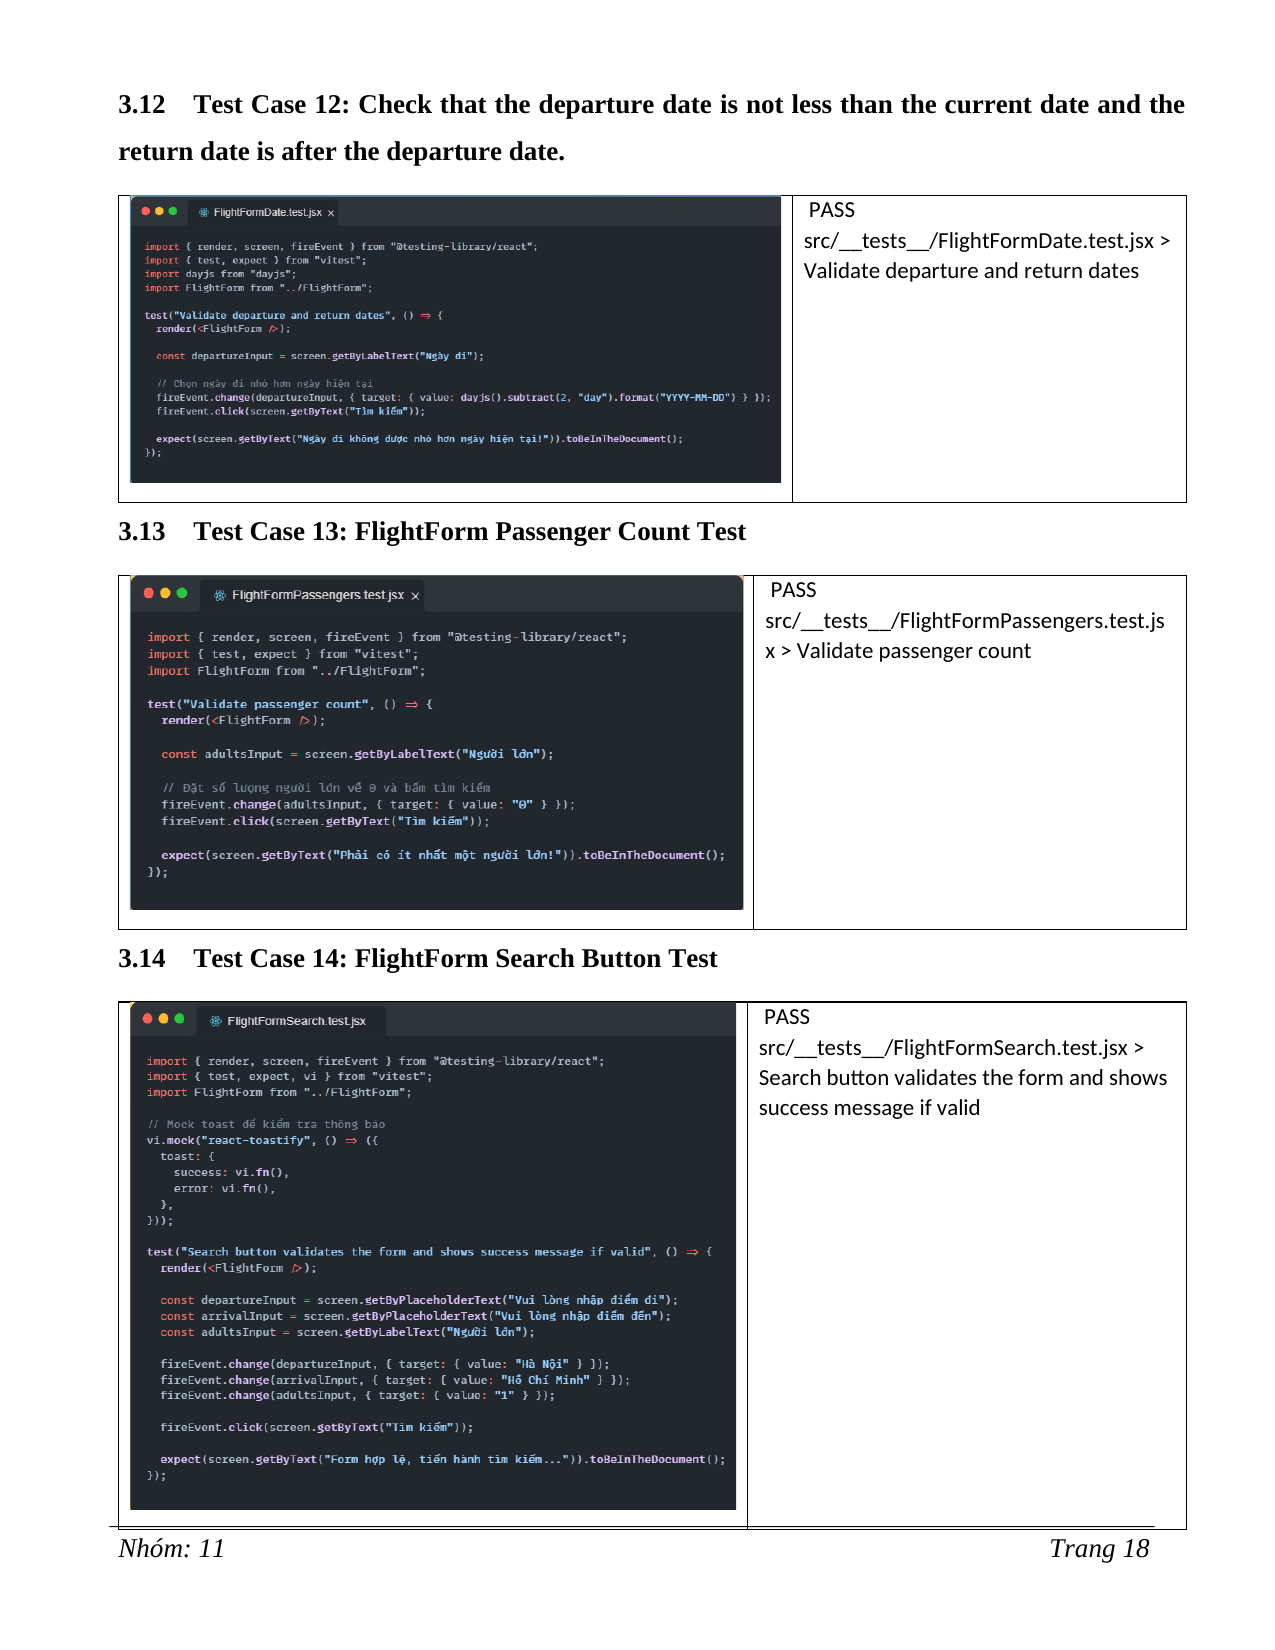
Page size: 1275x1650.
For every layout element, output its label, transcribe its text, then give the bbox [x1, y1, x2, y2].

subtitle Test Case 12: Check that the departure date is not less than the current date and the return date is after the departure date. [118, 89, 1186, 166]
picture [129, 575, 744, 910]
table_header [119, 576, 753, 929]
table_header PASS src/__tests__/FlightFormPassengers.test.jsx > Validate passenger count [754, 576, 1186, 929]
picture [129, 1002, 737, 1510]
table_header [119, 196, 792, 502]
picture [129, 195, 782, 483]
table_header PASS src/__tests__/FlightFormDate.test.jsx > Validate departure and return dates [793, 196, 1186, 502]
table_header [119, 1003, 747, 1529]
table_header PASS src/__tests__/FlightFormSearch.test.jsx > Search button validates the form and shows success message if valid [748, 1003, 1186, 1529]
subtitle Test Case 13: FlightForm Passenger Count Test [118, 515, 1186, 546]
subtitle Test Case 14: FlightForm Search Button Test [118, 942, 1186, 973]
